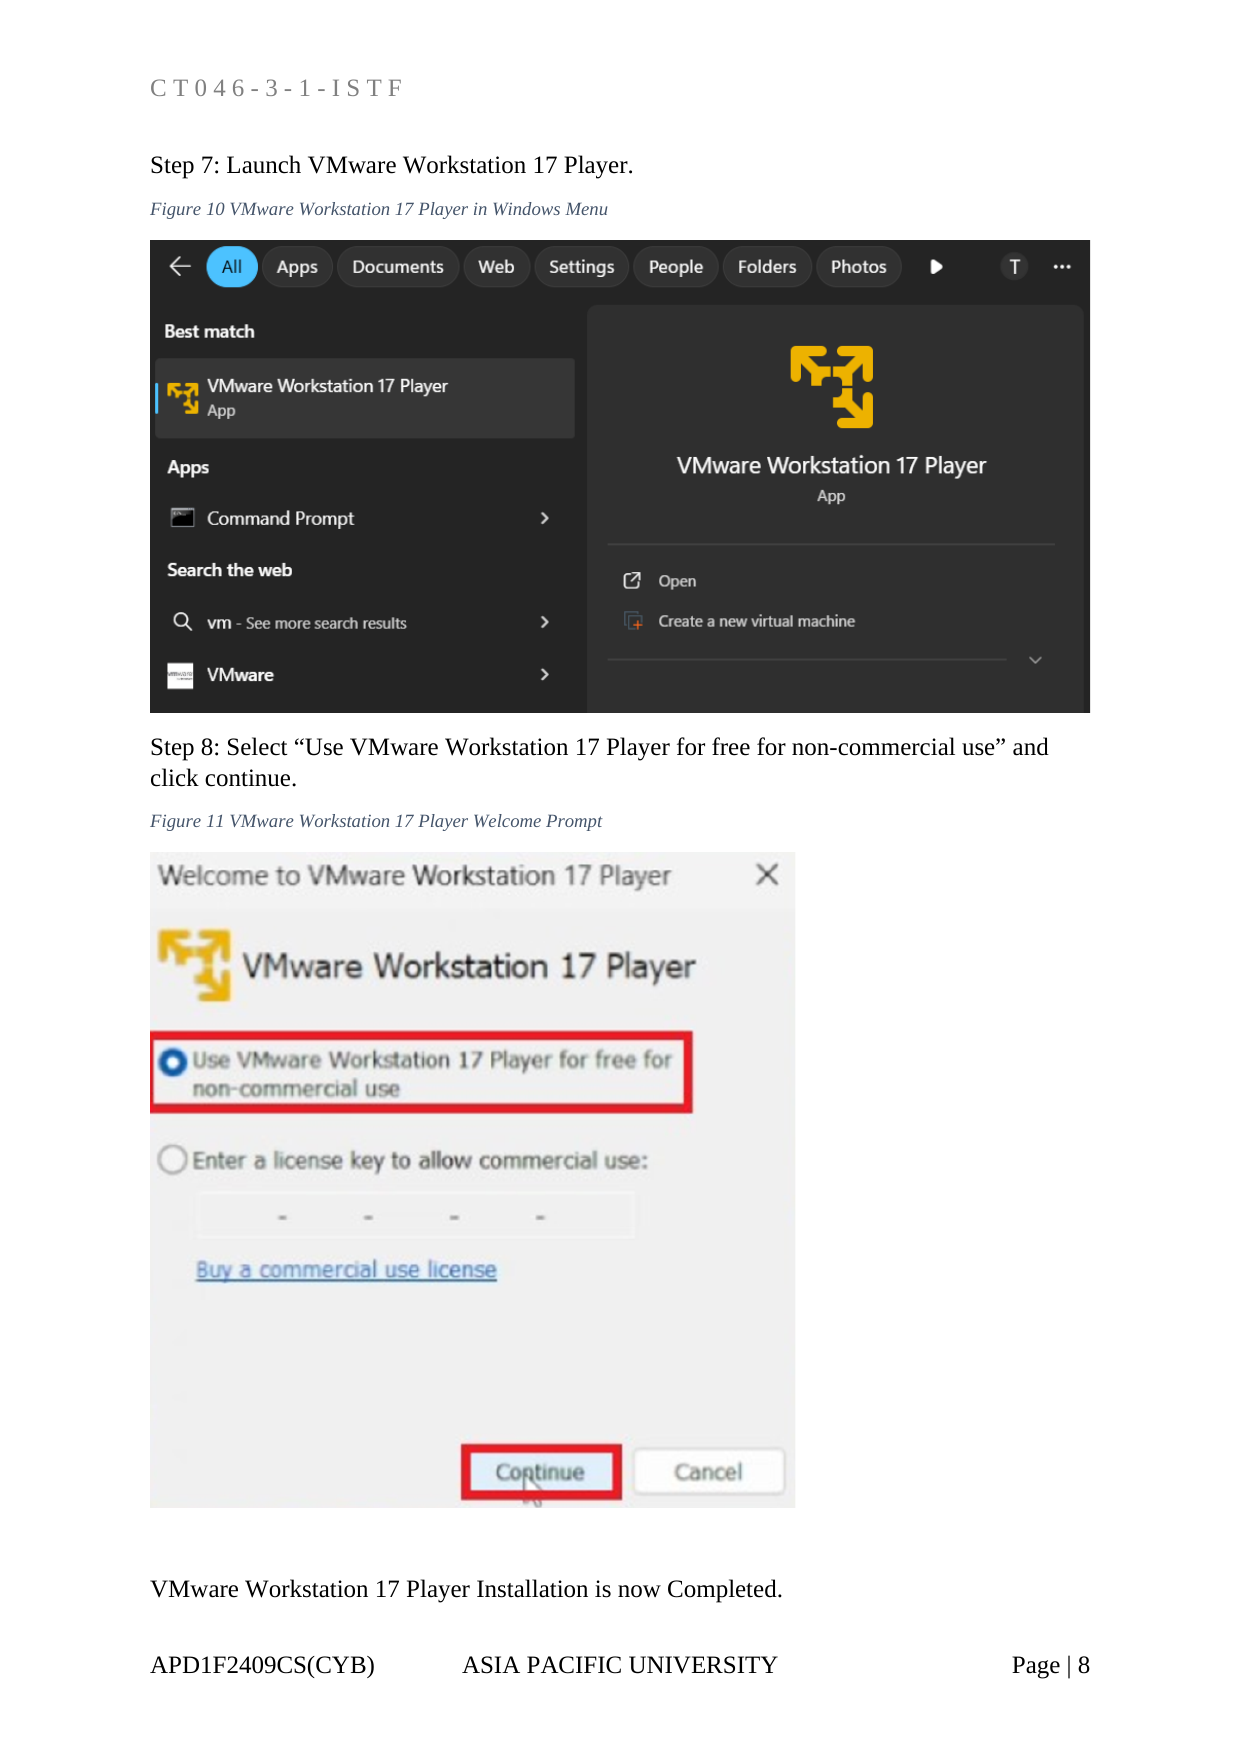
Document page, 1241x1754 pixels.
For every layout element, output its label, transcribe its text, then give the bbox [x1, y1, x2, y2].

text VMware Workstation 17 Player Installation is now Completed. [150, 1574, 1090, 1603]
text Step 7: Launch VMware Workstation 17 Player. [150, 150, 1090, 179]
picture [150, 240, 1091, 713]
picture [150, 852, 796, 1508]
text Step 8: Select “Use VMware Workstation 17 Player for free for non-commercial use” and click continue. [150, 732, 1090, 791]
